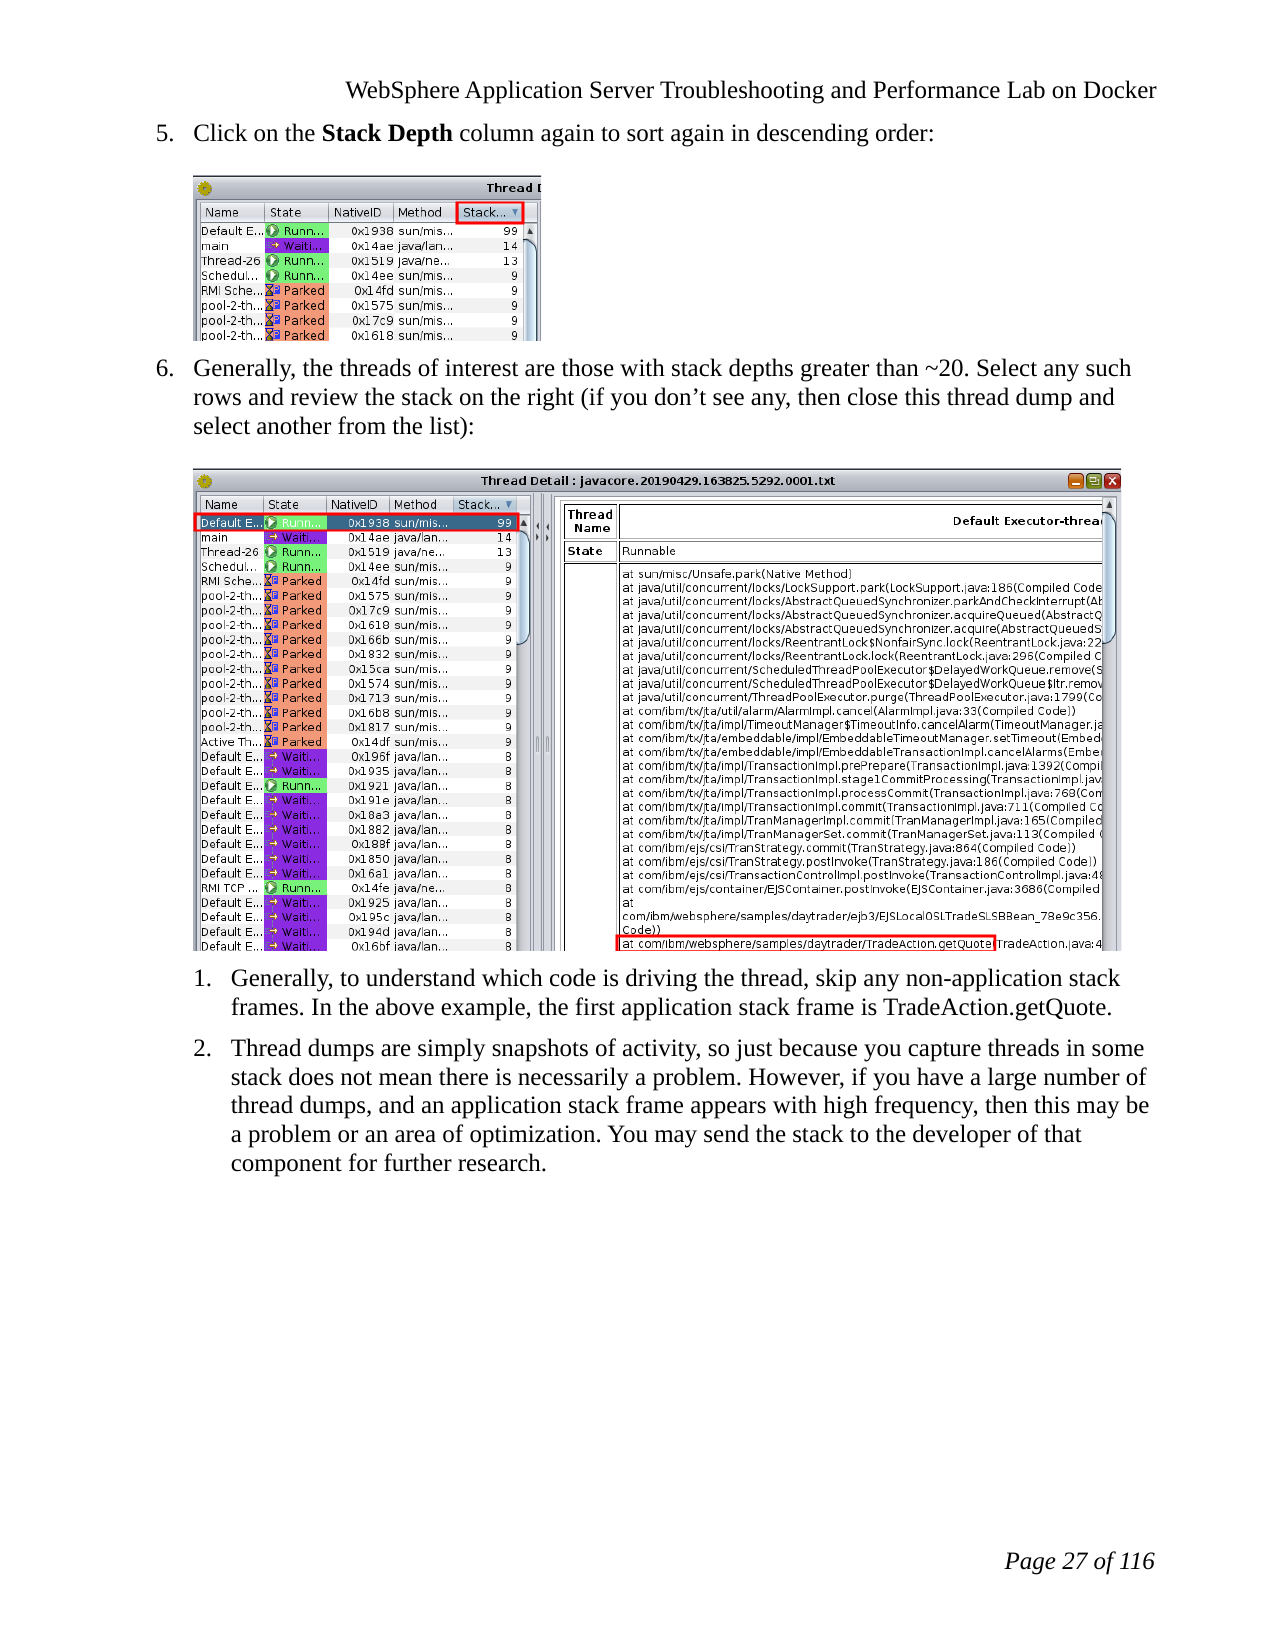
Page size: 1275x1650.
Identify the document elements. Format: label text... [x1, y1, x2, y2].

list Thread dumps are simply snapshots of activity, so just because you capture threads in some stack does not mean there is necessarily a problem. However, if you have a large number of thread dumps, and an application stack frame appears with high frequency, then this may be a problem or an area of optimization. You may send the stack to the developer of that component for further research. [193, 1033, 1157, 1177]
list Generally, to understand which code is driving the thread, skip any non-application stack frames. In the above example, the first application stack frame is TradeAction.getQuote. [193, 963, 1157, 1021]
picture [193, 175, 542, 341]
picture [193, 468, 1122, 951]
